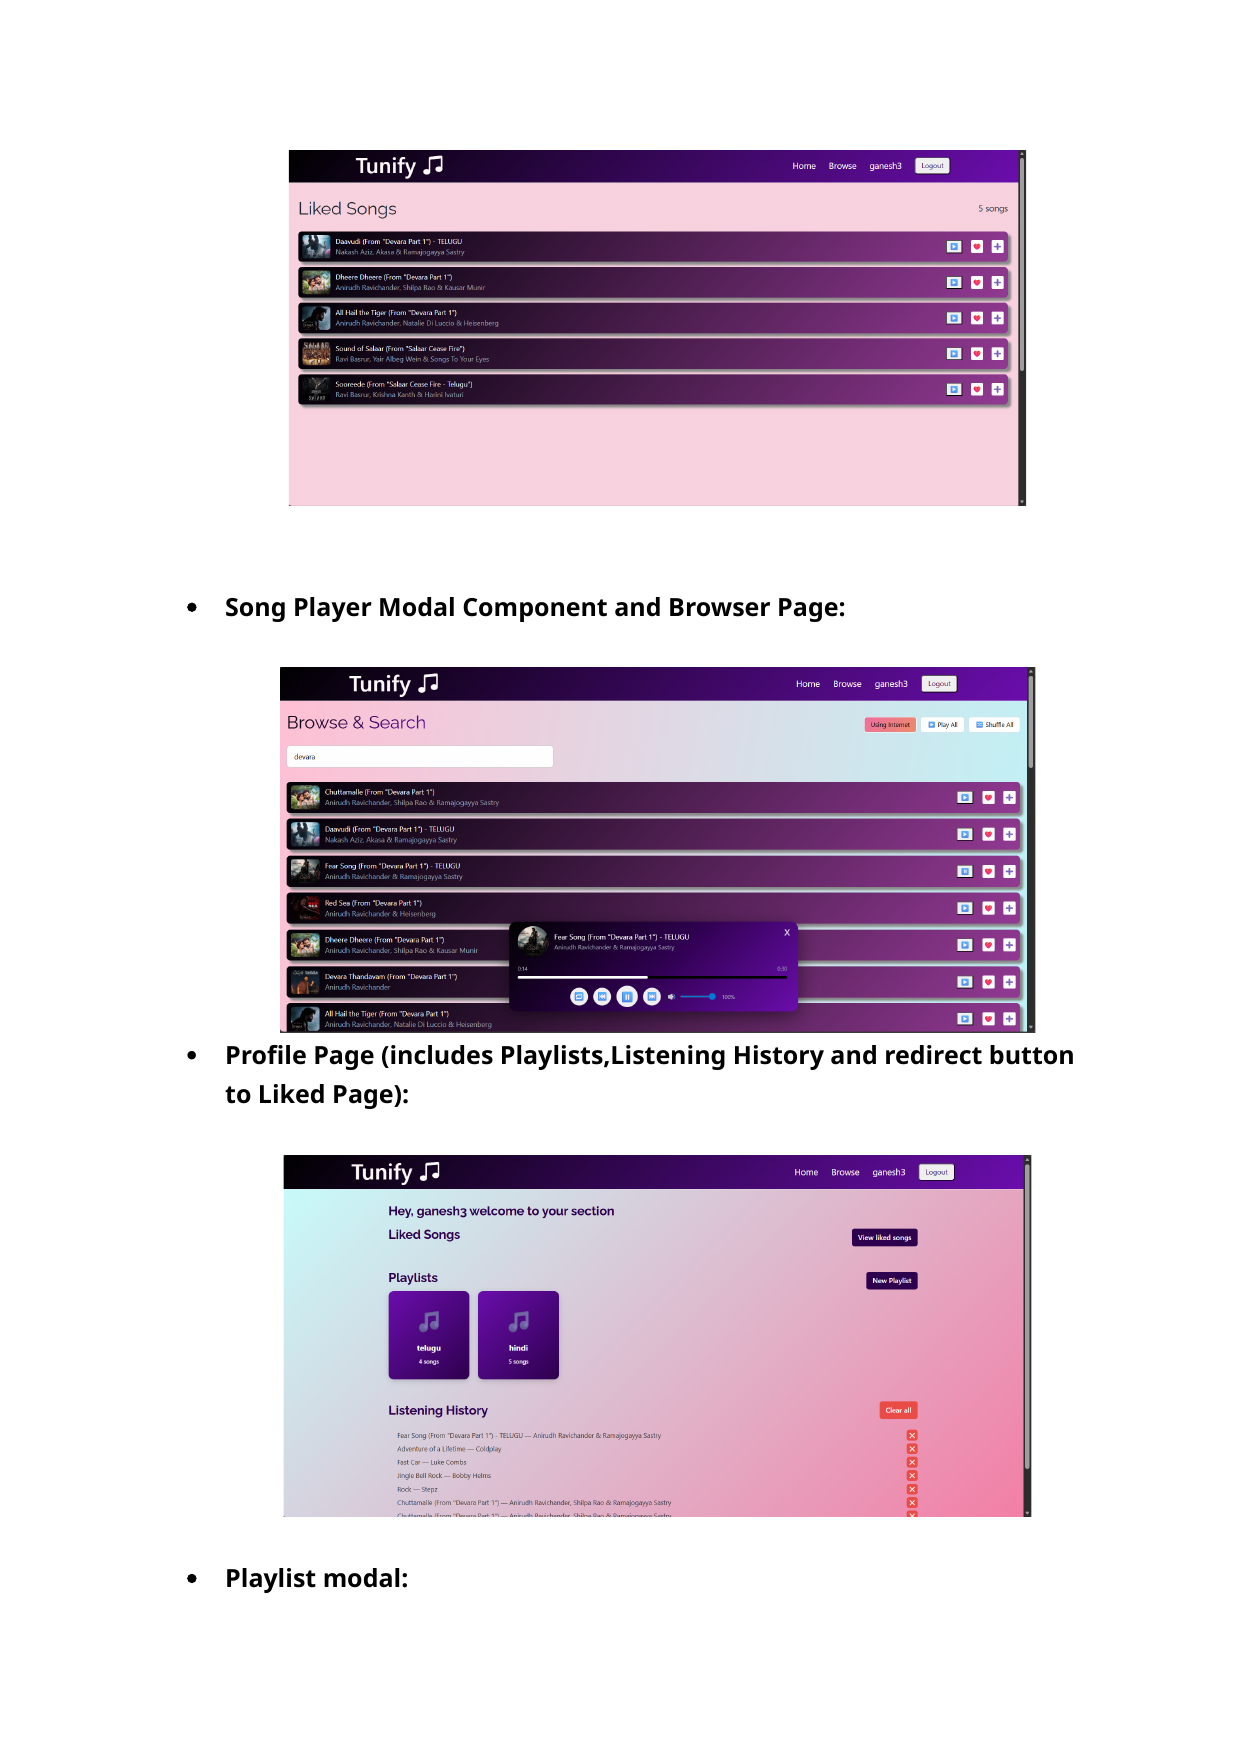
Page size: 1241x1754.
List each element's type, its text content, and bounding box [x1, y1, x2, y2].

picture [283, 1155, 1032, 1517]
picture [288, 150, 1027, 506]
list Song Player Modal Component and Browser Page: [187, 589, 1090, 623]
list Playlist modal: [187, 1561, 1090, 1594]
list Profile Page (includes Playlists,Listening History and redirect button to Liked Page): [187, 1038, 1090, 1111]
picture [280, 667, 1036, 1033]
